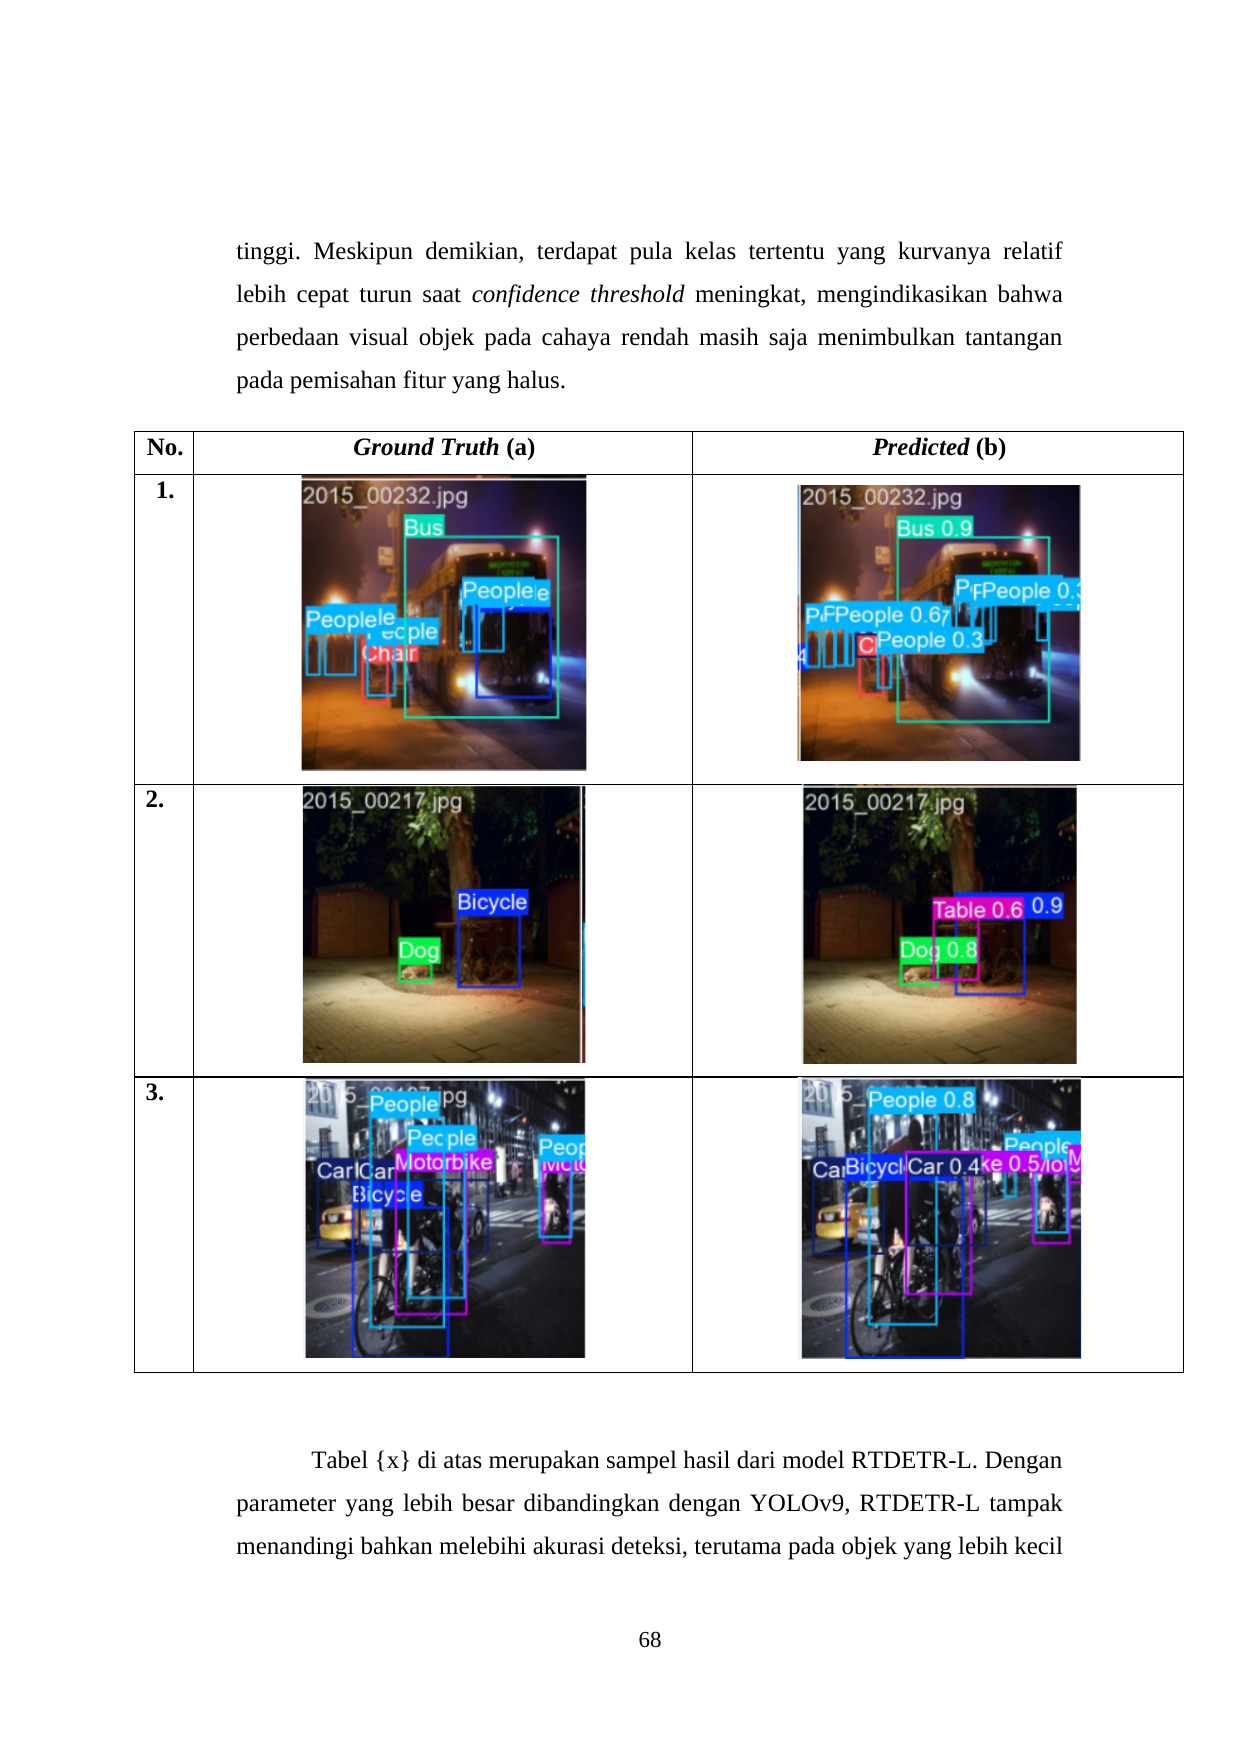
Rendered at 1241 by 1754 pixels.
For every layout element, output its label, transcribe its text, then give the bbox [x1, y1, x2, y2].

table_cell [693, 475, 1183, 783]
table_cell 2. [135, 785, 193, 1076]
table_cell 1. [135, 475, 193, 783]
table_cell [194, 1078, 692, 1372]
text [236, 1445, 1063, 1560]
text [236, 236, 1063, 394]
picture [797, 1077, 1082, 1359]
picture [302, 785, 586, 1063]
table_cell 3. [135, 1078, 193, 1372]
picture [801, 784, 1077, 1064]
picture [302, 1078, 586, 1358]
table_header No. [135, 432, 193, 474]
table_cell [194, 475, 692, 783]
table_cell [194, 785, 692, 1076]
table_header Ground Truth (a) [194, 432, 692, 474]
table_cell [693, 1078, 1183, 1372]
picture [797, 485, 1082, 761]
table_cell [693, 785, 1183, 1076]
table_header Predicted (b) [693, 432, 1183, 474]
picture [301, 475, 587, 771]
